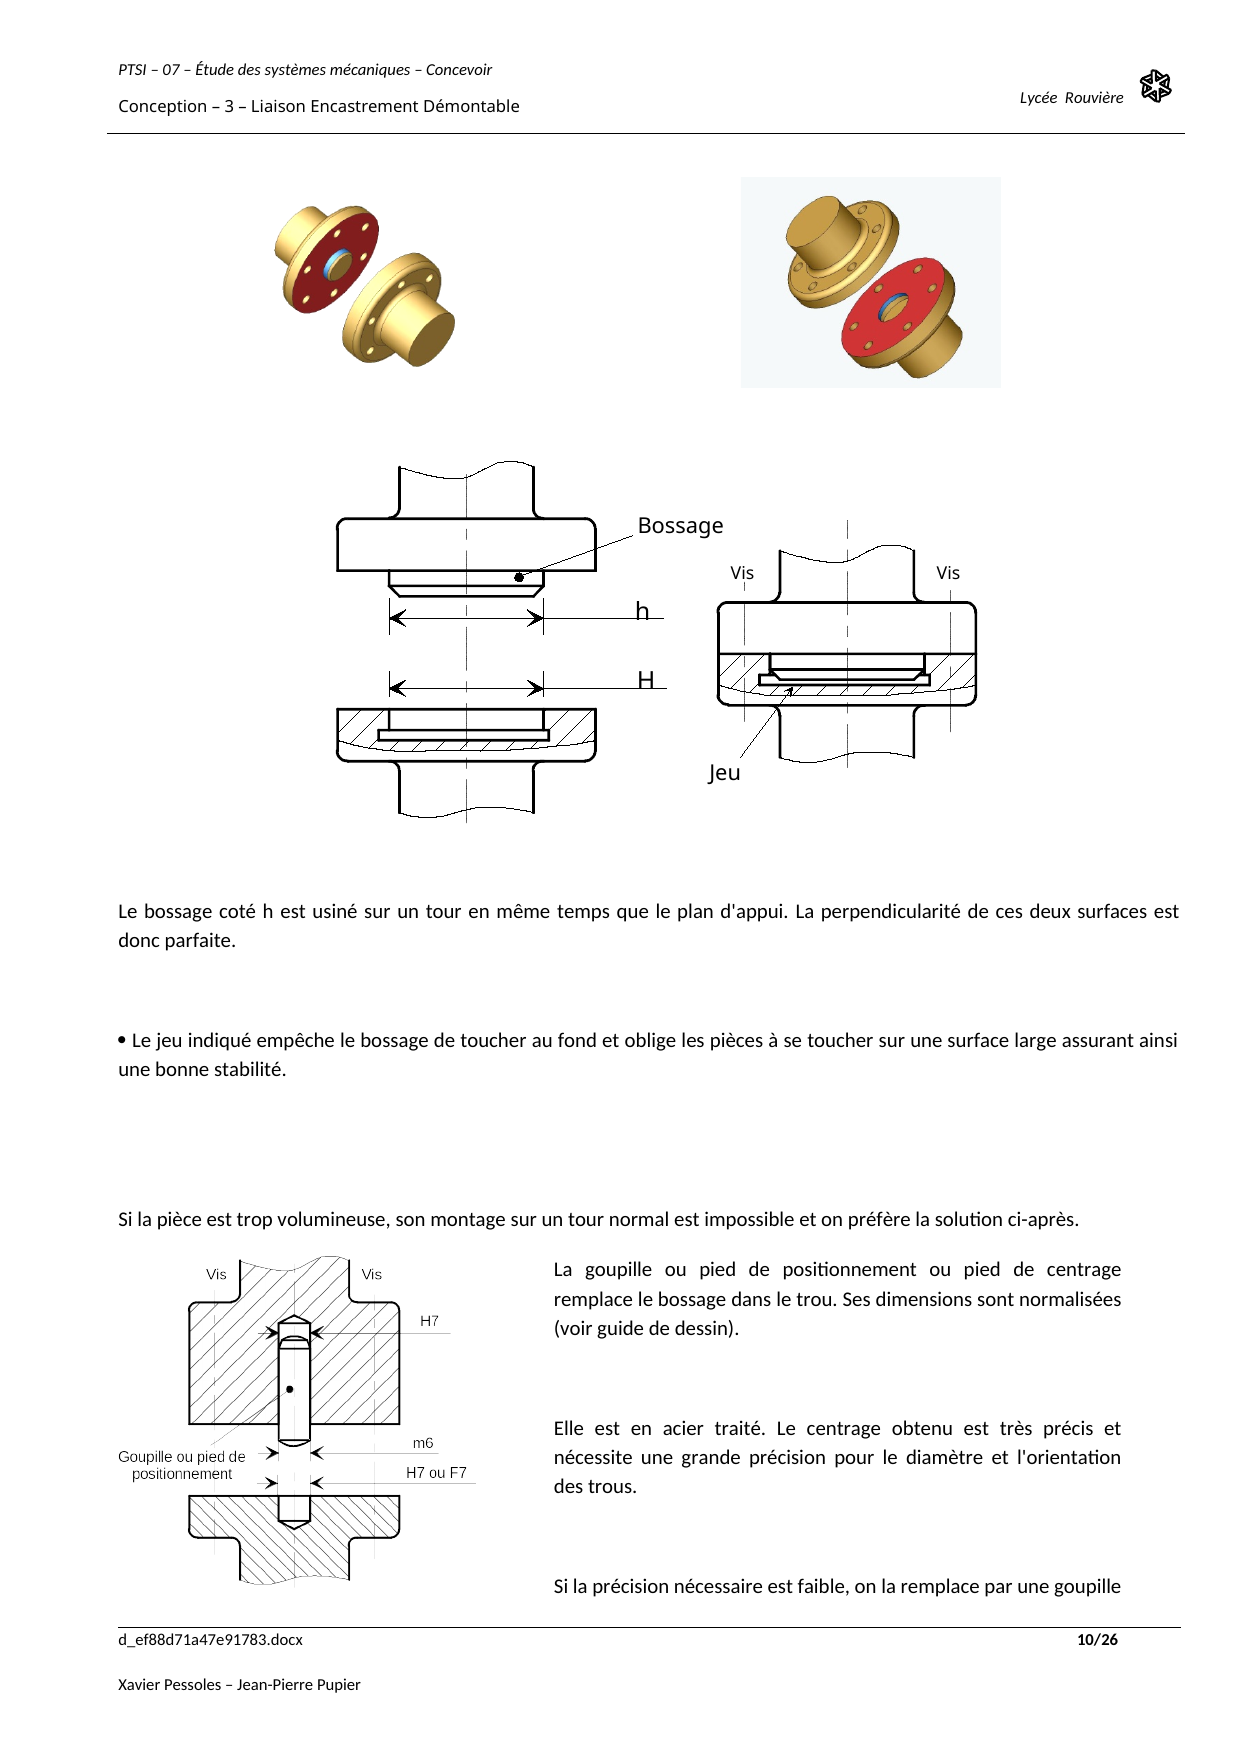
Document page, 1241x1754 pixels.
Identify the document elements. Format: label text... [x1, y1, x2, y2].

table_header [616, 178, 1125, 412]
picture [740, 177, 1001, 388]
text Le jeu indiqué empêche le bossage de toucher au fond et oblige les pièces à se toucher sur une surface large assurant ainsi une bonne stabilité. [118, 1027, 1181, 1082]
text Si la pièce est trop volumineuse, son montage sur un tour normal est impossible et on préfère la solution ci-après. [118, 1207, 1181, 1232]
table_header [111, 1257, 546, 1612]
text Le bossage coté h est usiné sur un tour en même temps que le plan d'appui. La perpendicularité de ces deux surfaces est donc parfaite. [118, 898, 1181, 953]
table_header [107, 178, 616, 412]
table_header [546, 1257, 1129, 1612]
